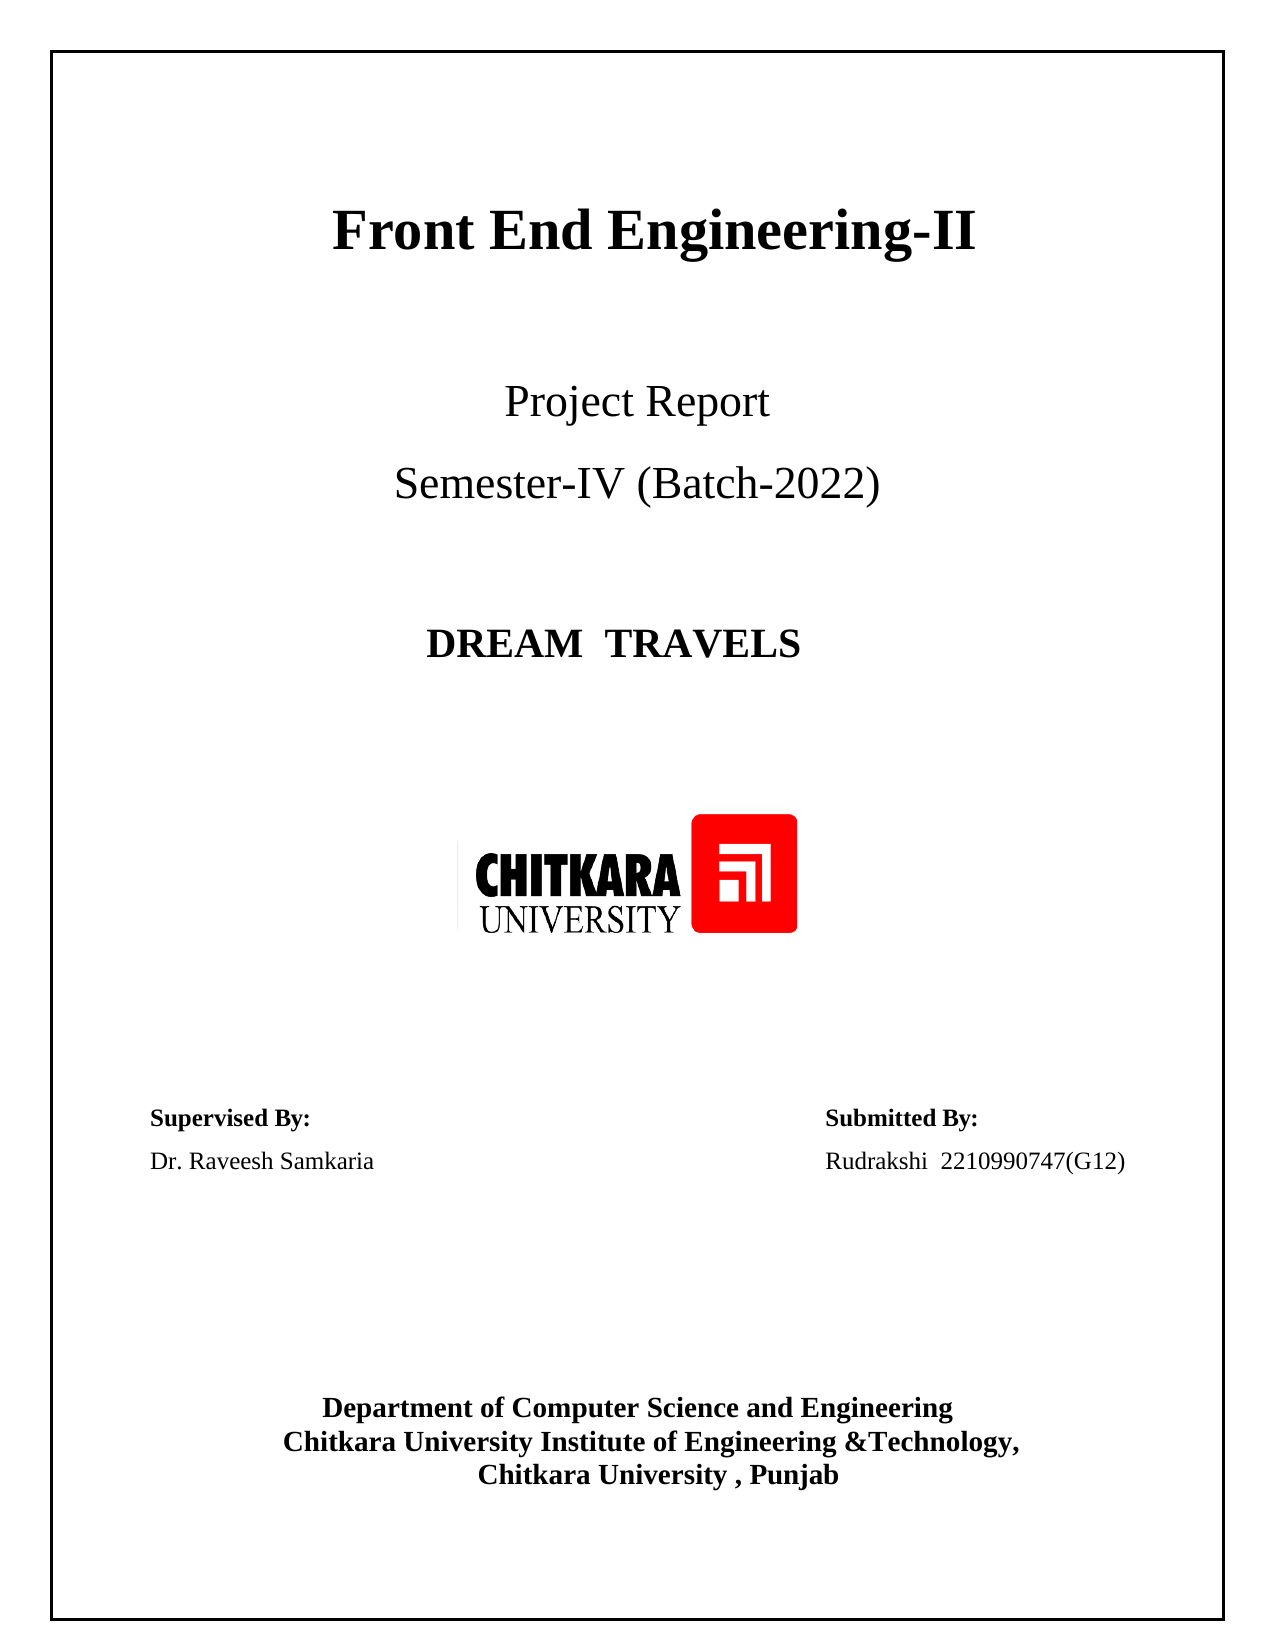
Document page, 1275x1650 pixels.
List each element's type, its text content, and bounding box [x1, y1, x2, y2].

title Front End Engineering-II [183, 195, 1127, 262]
text Dr. Raveesh Samkaria Rudrakshi 2210990747(G12) [150, 1146, 1127, 1174]
picture [457, 814, 798, 933]
text Project Report Semester-IV (Batch-2022) [393, 374, 881, 508]
text Supervised By: Submitted By: [150, 1103, 1127, 1131]
text Department of Computer Science and Engineering Chitkara University Institute of Engineering &Technology, [283, 1390, 1064, 1457]
text DREAM TRAVELS [139, 619, 881, 667]
text Chitkara University , Punjab [477, 1457, 1127, 1491]
